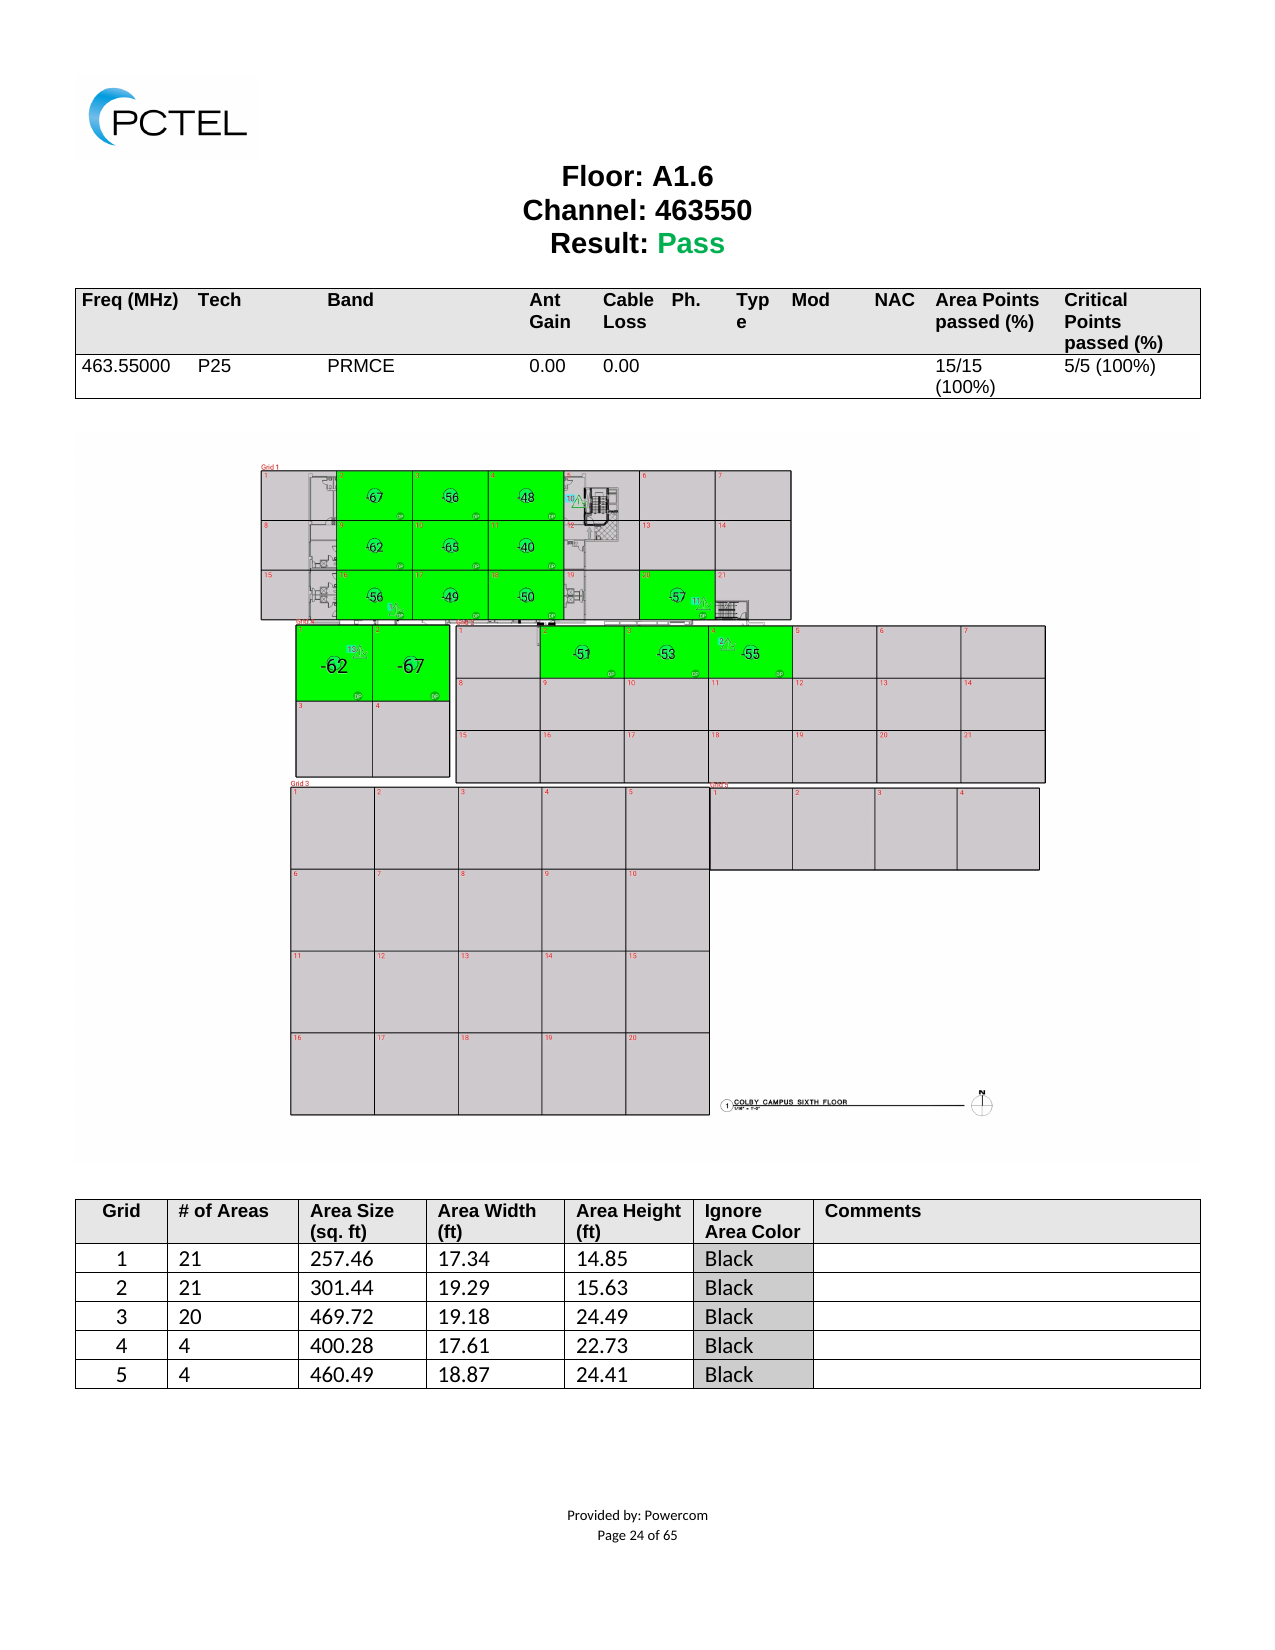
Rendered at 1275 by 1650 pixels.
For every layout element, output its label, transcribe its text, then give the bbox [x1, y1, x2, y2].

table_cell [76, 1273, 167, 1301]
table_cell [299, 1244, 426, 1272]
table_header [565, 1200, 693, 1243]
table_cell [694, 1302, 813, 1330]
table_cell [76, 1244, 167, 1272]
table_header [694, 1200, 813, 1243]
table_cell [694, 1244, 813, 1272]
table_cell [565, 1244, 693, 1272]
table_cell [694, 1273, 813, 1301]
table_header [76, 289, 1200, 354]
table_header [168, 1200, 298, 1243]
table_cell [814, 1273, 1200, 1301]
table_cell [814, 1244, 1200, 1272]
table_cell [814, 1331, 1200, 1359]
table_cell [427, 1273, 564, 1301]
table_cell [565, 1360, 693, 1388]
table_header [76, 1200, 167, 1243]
text Result: Pass [75, 226, 1200, 259]
picture [75, 431, 1200, 1163]
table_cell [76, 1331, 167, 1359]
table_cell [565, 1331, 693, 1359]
picture [75, 75, 260, 103]
text Floor: A1.6 [75, 103, 1200, 192]
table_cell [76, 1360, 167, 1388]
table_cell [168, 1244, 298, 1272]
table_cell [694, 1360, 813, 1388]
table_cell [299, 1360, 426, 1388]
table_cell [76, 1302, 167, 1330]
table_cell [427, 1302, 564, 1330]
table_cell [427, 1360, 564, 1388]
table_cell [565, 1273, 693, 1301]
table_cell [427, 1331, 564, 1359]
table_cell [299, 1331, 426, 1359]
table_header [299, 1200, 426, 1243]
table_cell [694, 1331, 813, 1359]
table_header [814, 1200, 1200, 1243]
text Channel: 463550 [75, 192, 1200, 226]
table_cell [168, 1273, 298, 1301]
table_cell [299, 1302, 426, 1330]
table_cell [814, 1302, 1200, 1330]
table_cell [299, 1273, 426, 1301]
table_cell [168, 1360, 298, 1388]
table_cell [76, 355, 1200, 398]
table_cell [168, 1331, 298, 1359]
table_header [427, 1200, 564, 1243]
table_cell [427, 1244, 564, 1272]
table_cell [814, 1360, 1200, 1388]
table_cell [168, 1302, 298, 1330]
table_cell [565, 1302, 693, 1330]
